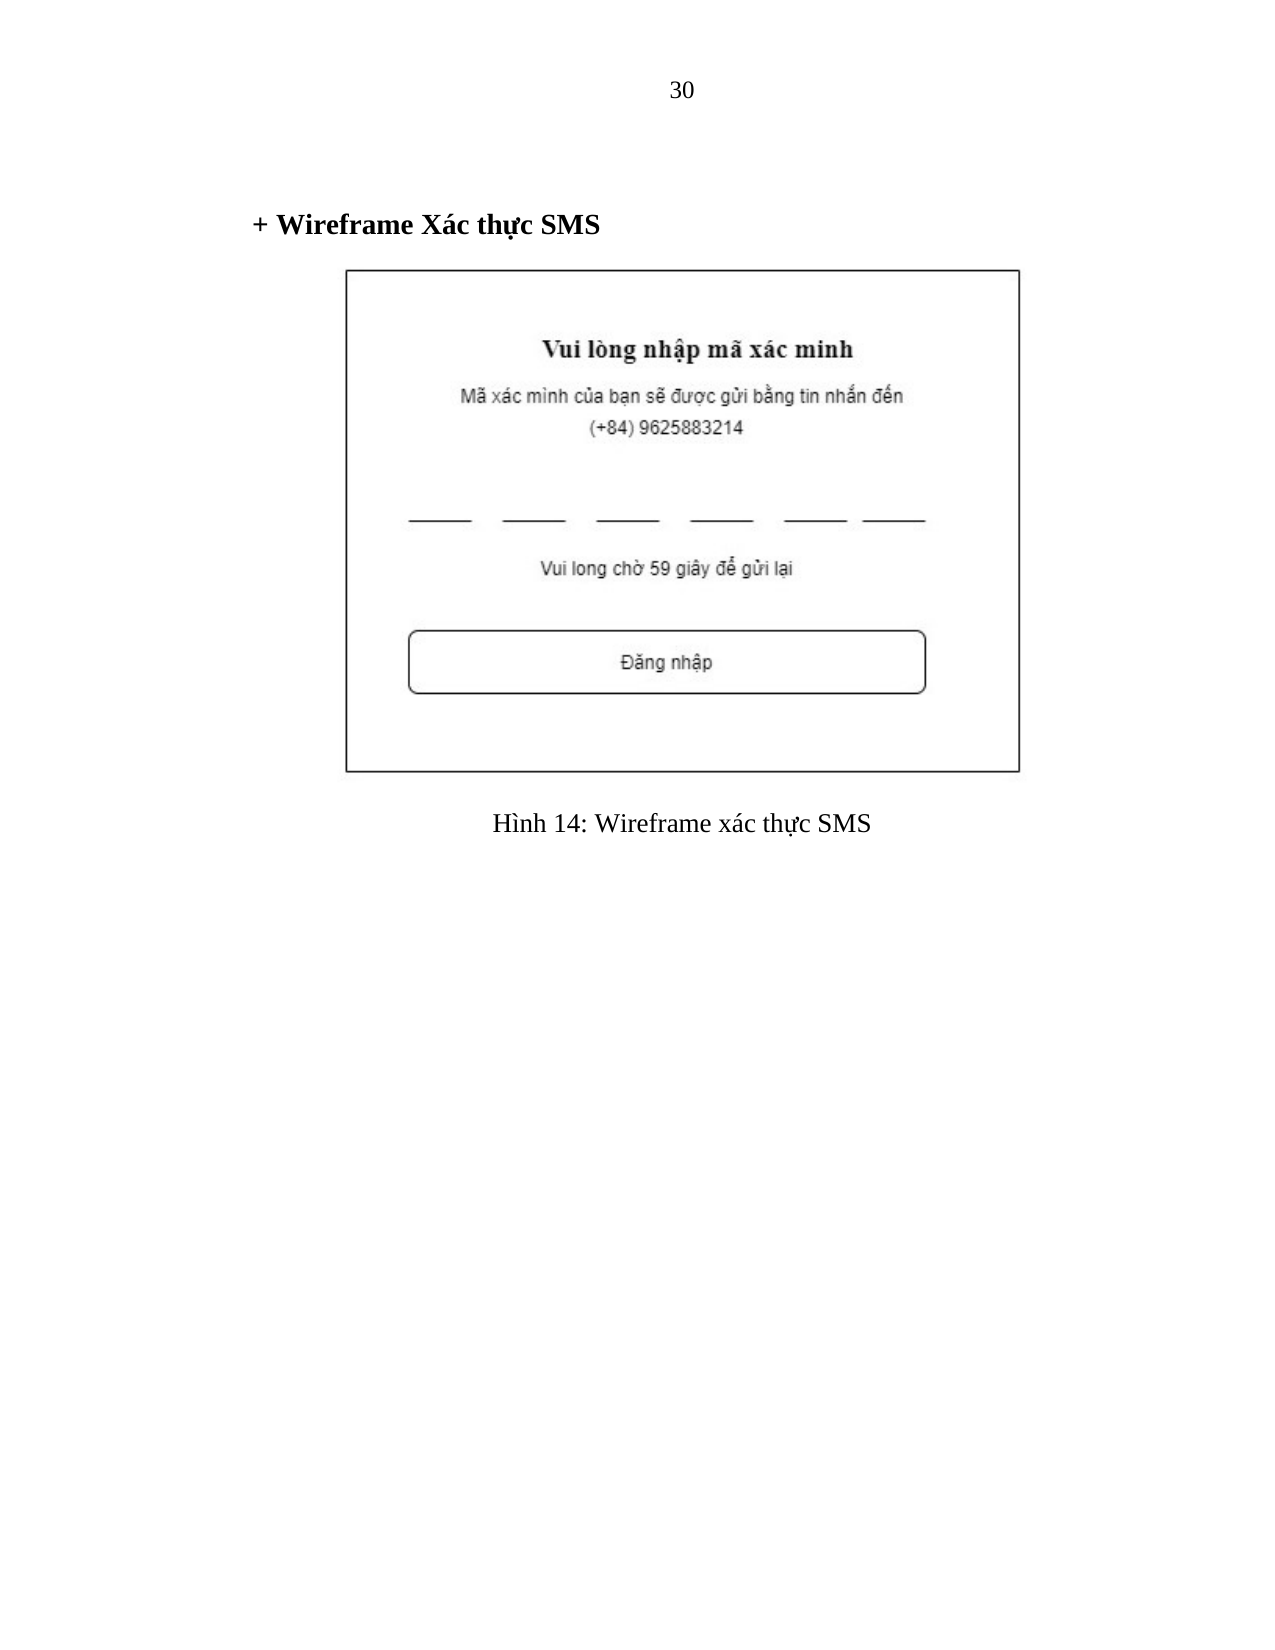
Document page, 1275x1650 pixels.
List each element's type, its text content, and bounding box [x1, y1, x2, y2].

text Hình 14: Wireframe xác thực SMS [207, 807, 1157, 838]
picture [313, 257, 1050, 790]
text + Wireframe Xác thực SMS [252, 207, 1157, 240]
